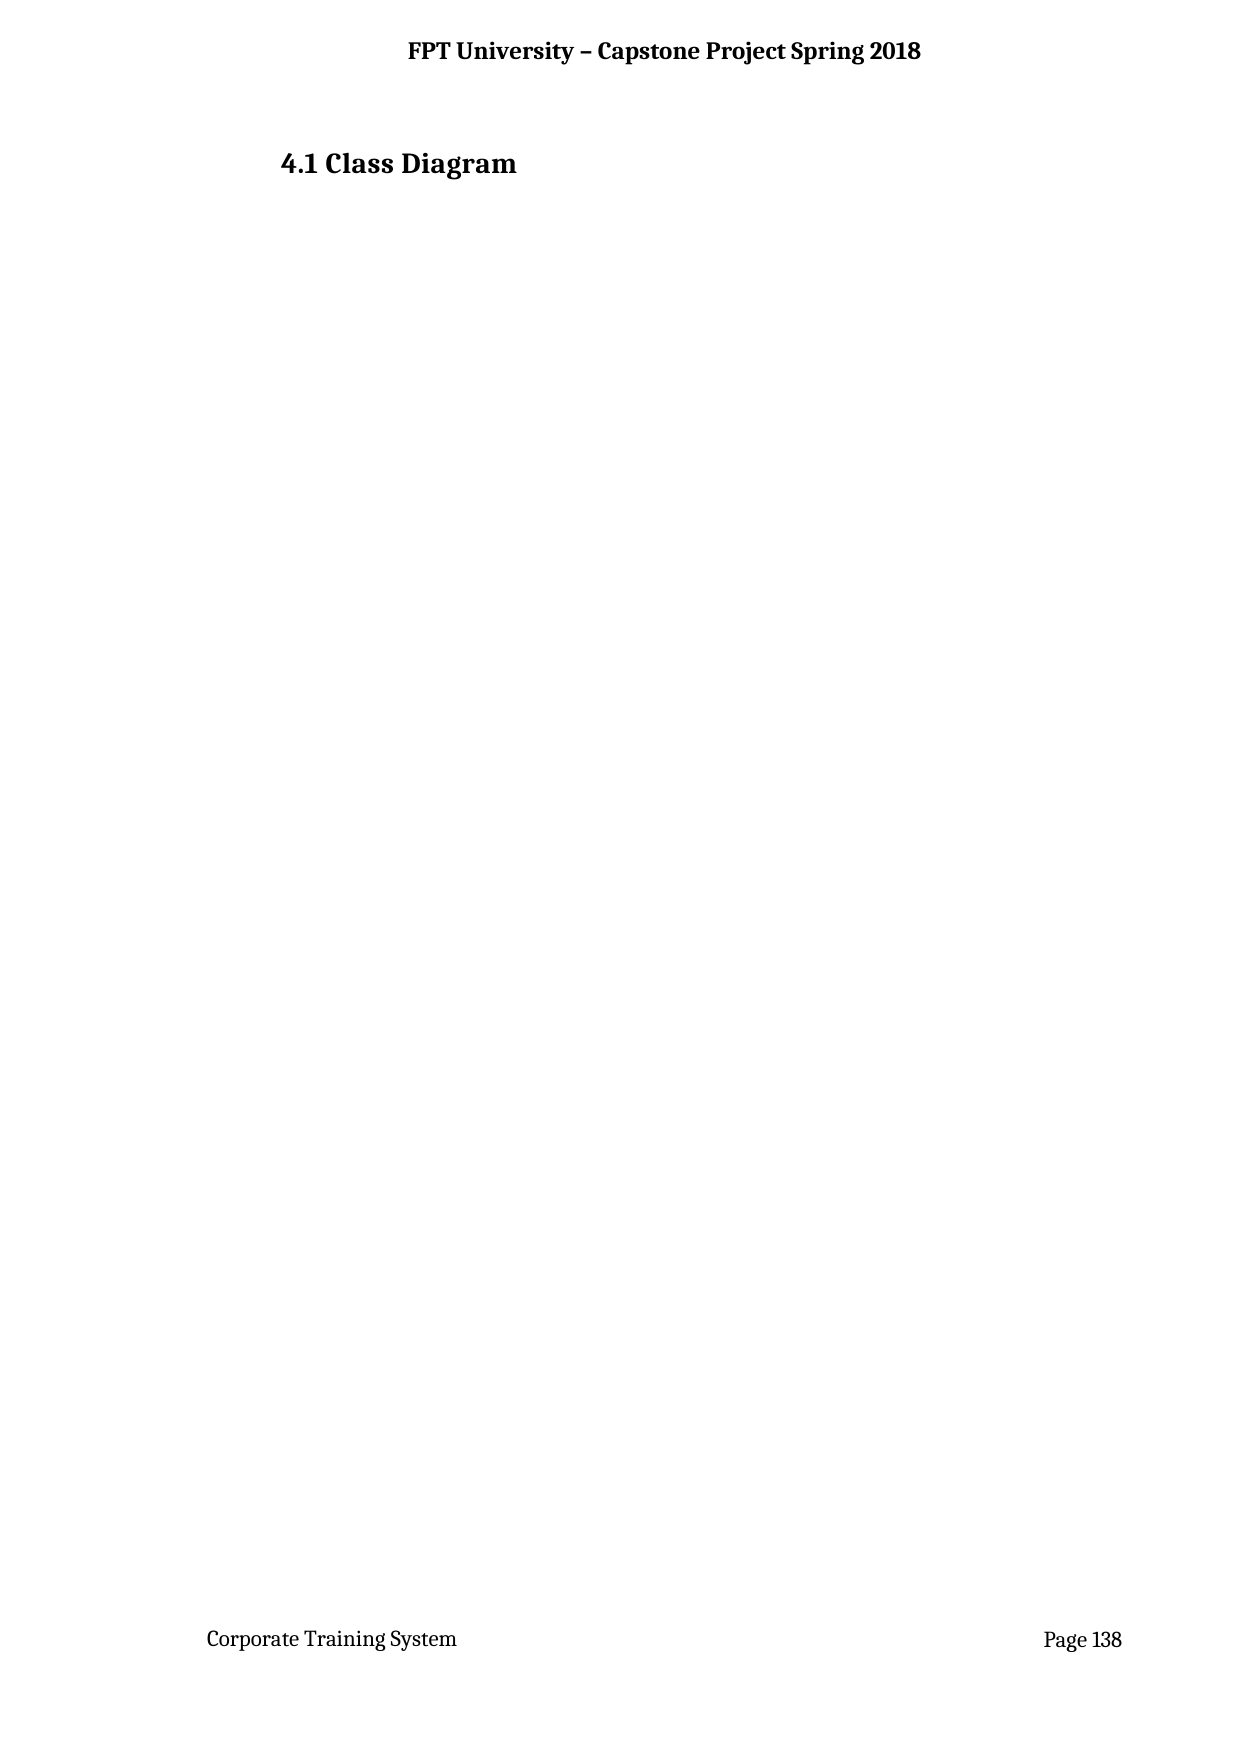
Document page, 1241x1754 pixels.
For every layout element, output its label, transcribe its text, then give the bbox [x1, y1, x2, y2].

text 4.1 Class Diagram [281, 148, 1124, 181]
